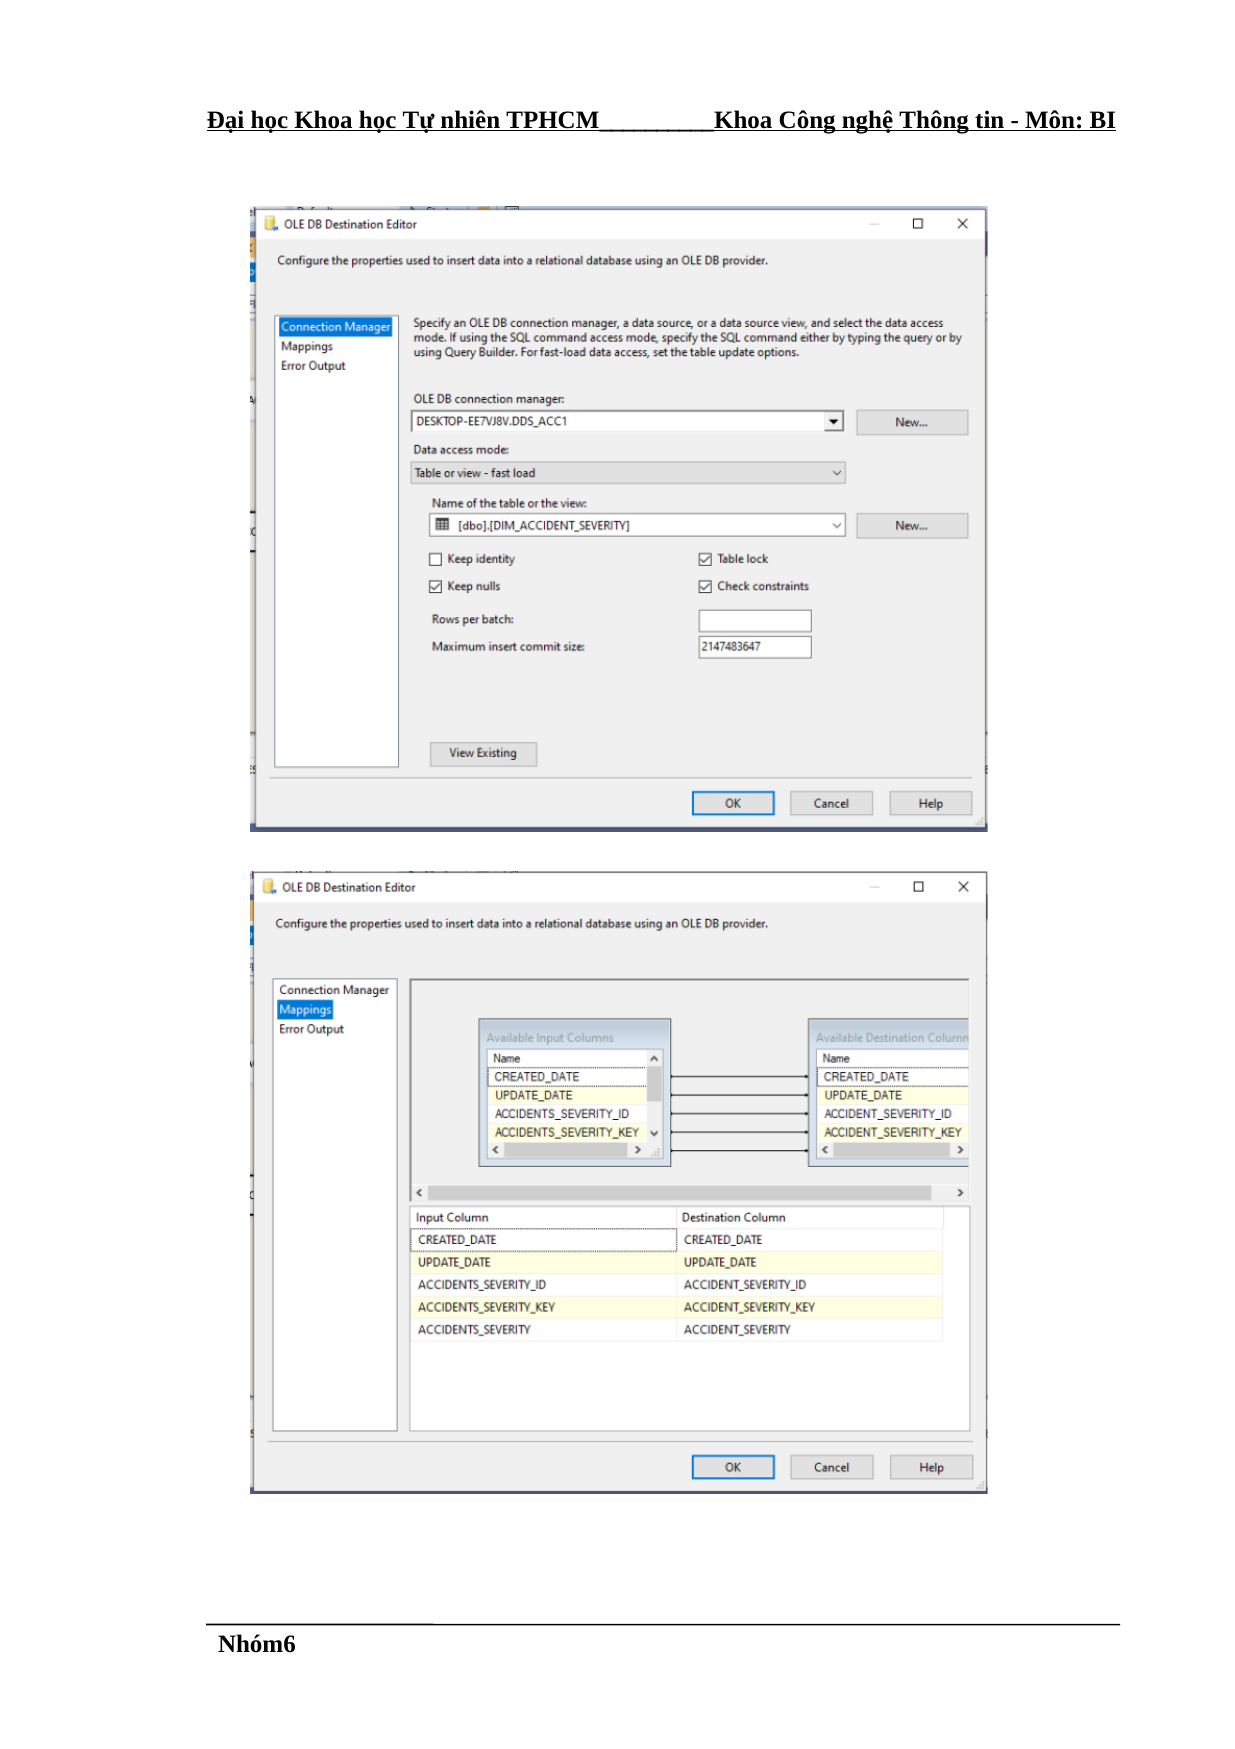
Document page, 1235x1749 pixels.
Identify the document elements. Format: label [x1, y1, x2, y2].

picture [250, 871, 988, 1494]
picture [250, 206, 988, 832]
